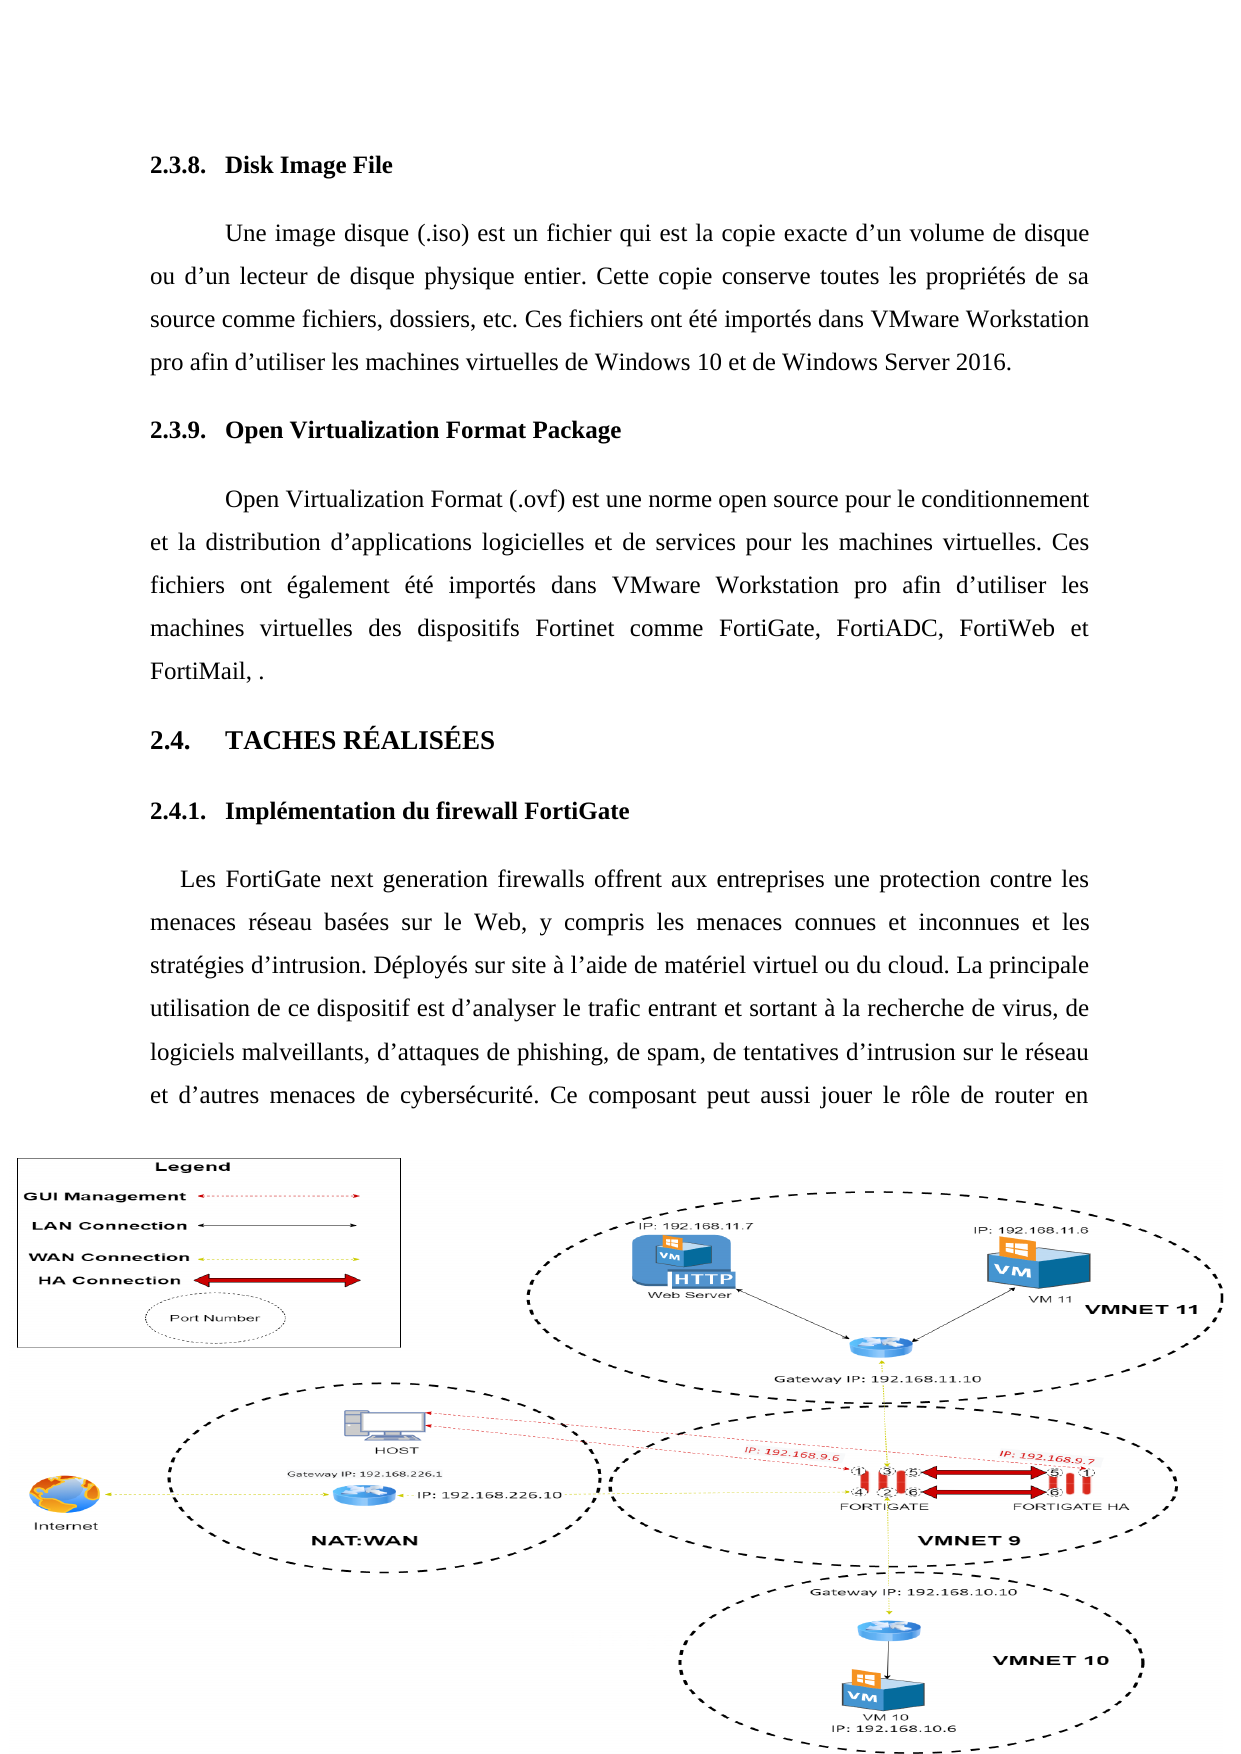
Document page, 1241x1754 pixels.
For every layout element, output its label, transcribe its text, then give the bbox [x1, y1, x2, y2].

text 2.3.9. Open Virtualization Format Package [150, 416, 1090, 444]
text Open Virtualization Format (.ovf) est une norme open source pour le conditionnement et la distribution d’applications logicielles et de services pour les machines virtuelles. Ces fichiers ont également été importés dans VMware Workstation pro afin d’utiliser les machines virtuelles des dispositifs Fortinet comme FortiGate, FortiADC, FortiWeb et FortiMail, . [150, 484, 1090, 685]
text Une image disque (.iso) est un fichier qui est la copie exacte d’un volume de disque ou d’un lecteur de disque physique entier. Cette copie conserve toutes les propriétés de sa source comme fichiers, dossiers, etc. Ces fichiers ont été importés dans VMware Workstation pro afin d’utiliser les machines virtuelles de Windows 10 et de Windows Server 2016. [150, 218, 1090, 376]
text Les FortiGate next generation firewalls offrent aux entreprises une protection contre les menaces réseau basées sur le Web, y compris les menaces connues et inconnues et les stratégies d’intrusion. Déployés sur site à l’aide de matériel virtuel ou du cloud. La principale utilisation de ce dispositif est d’analyser le trafic entrant et sortant à la recherche de virus, de logiciels malveillants, d’attaques de phishing, de spam, de tentatives d’intrusion sur le réseau et d’autres menaces de cybersécurité. Ce composant peut aussi jouer le rôle de router en implémentant les firewall policies convenables. La Figure 8 ci-dessous représente le réseau à implémenter et manipuler grâce à VMware Workstation Pro et Mozilla Firefox. [150, 864, 1090, 1108]
text 2.3.8. Disk Image File [150, 150, 1090, 179]
text 2.4. TACHES RÉALISÉES [150, 724, 1090, 756]
text 2.4.1. Implémentation du firewall FortiGate [150, 796, 1090, 825]
picture [9, 1158, 1224, 1754]
